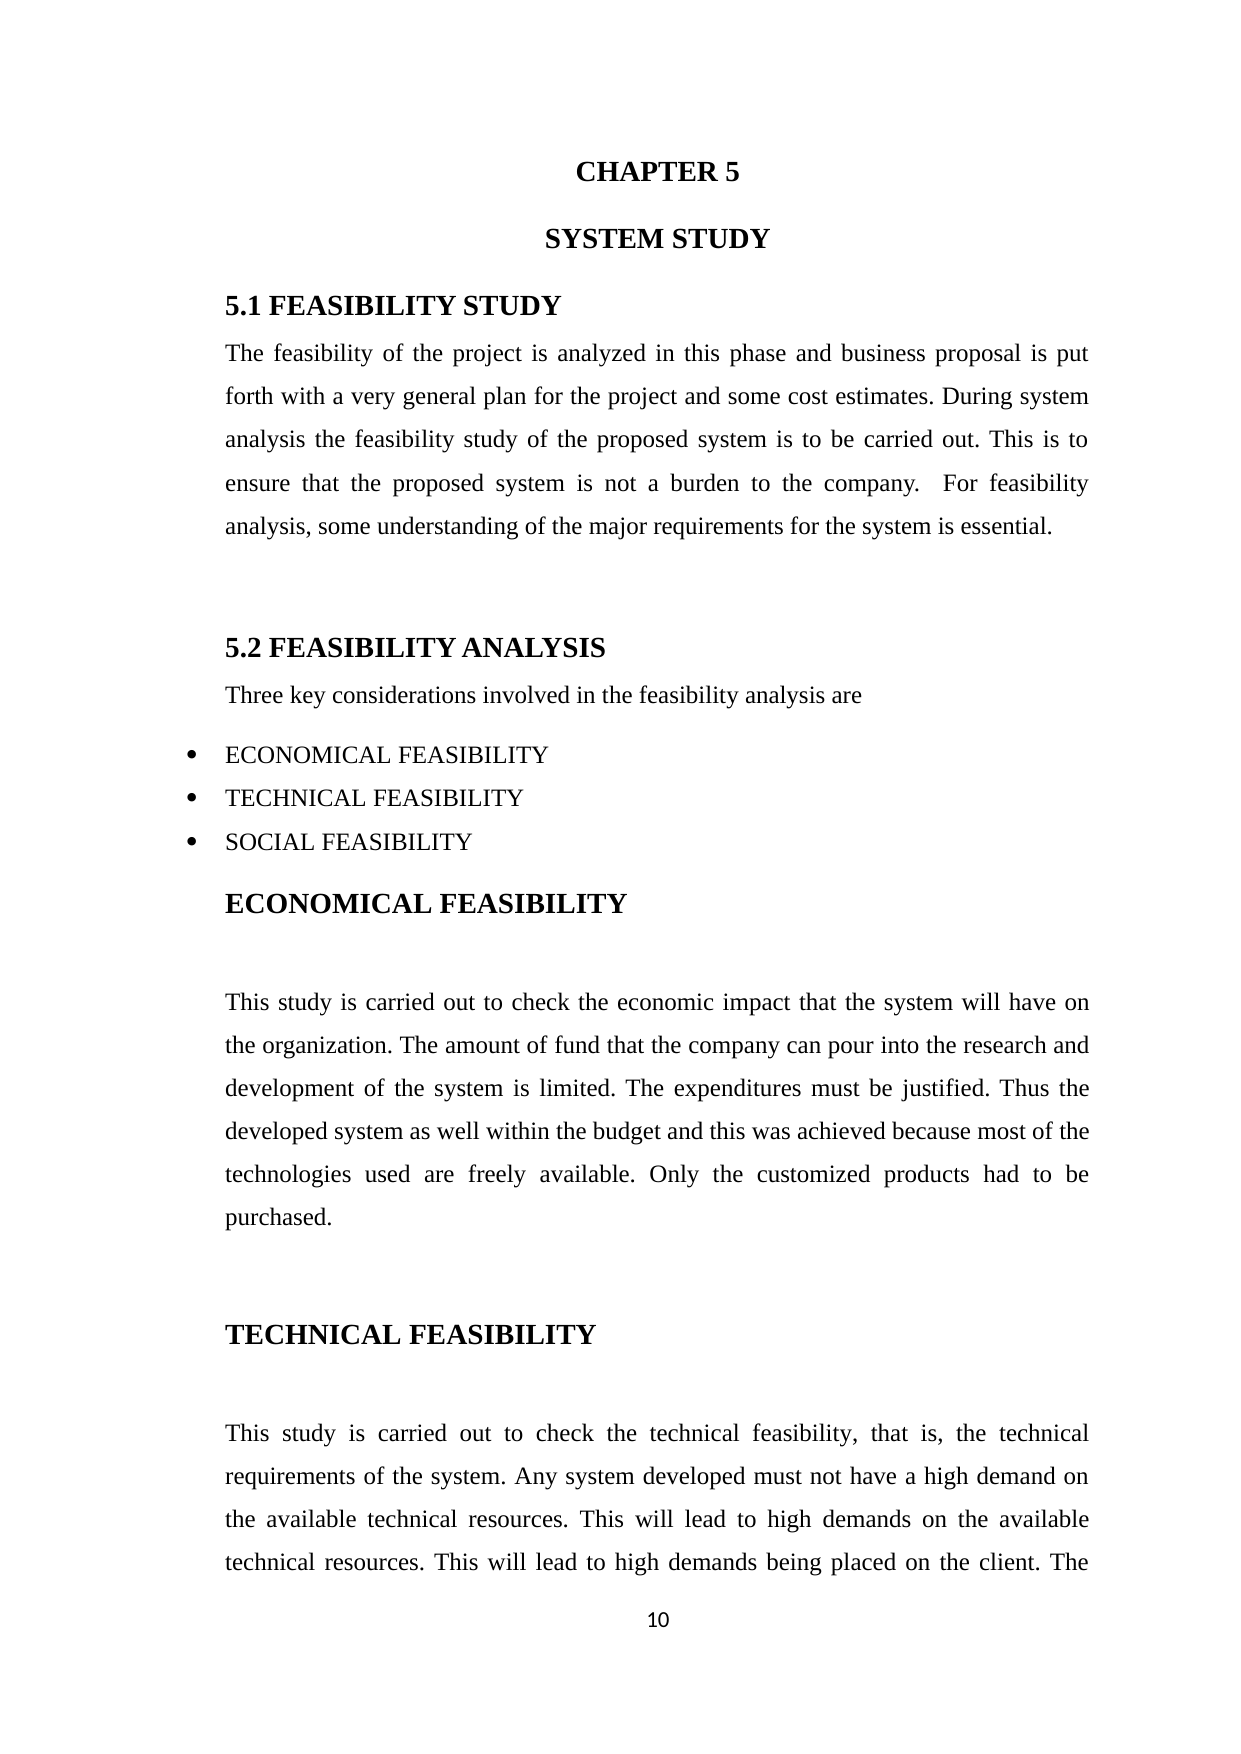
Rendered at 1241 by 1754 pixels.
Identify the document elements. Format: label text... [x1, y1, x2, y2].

text This study is carried out to check the economic impact that the system will have on the organization. The amount of fund that the company can pour into the research and development of the system is limited. The expenditures must be justified. Thus the developed system as well within the budget and this was achieved because most of the technologies used are freely available. Only the customized products had to be purchased. [225, 987, 1090, 1231]
subtitle The feasibility of the project is analyzed in this phase and business proposal is put forth with a very general plan for the project and some cost estimates. During system analysis the feasibility study of the proposed system is to be carried out. This is to ensure that the proposed system is not a burden to the company. For feasibility analysis, some understanding of the major requirements for the system is essential. [225, 338, 1090, 539]
list ECONOMICAL FEASIBILITY [187, 740, 1090, 769]
subtitle CHAPTER 5 [225, 154, 1090, 188]
subtitle 5.2 FEASIBILITY ANALYSIS [225, 630, 1090, 664]
text ECONOMICAL FEASIBILITY [225, 886, 1090, 920]
subtitle SYSTEM STUDY [225, 221, 1090, 255]
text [225, 1418, 1090, 1576]
list TECHNICAL FEASIBILITY [187, 783, 1090, 812]
text TECHNICAL FEASIBILITY [225, 1317, 1090, 1351]
text Three key considerations involved in the feasibility analysis are [225, 681, 1090, 709]
list SOCIAL FEASIBILITY [187, 827, 1090, 855]
subtitle 5.1 FEASIBILITY STUDY [225, 288, 1090, 322]
